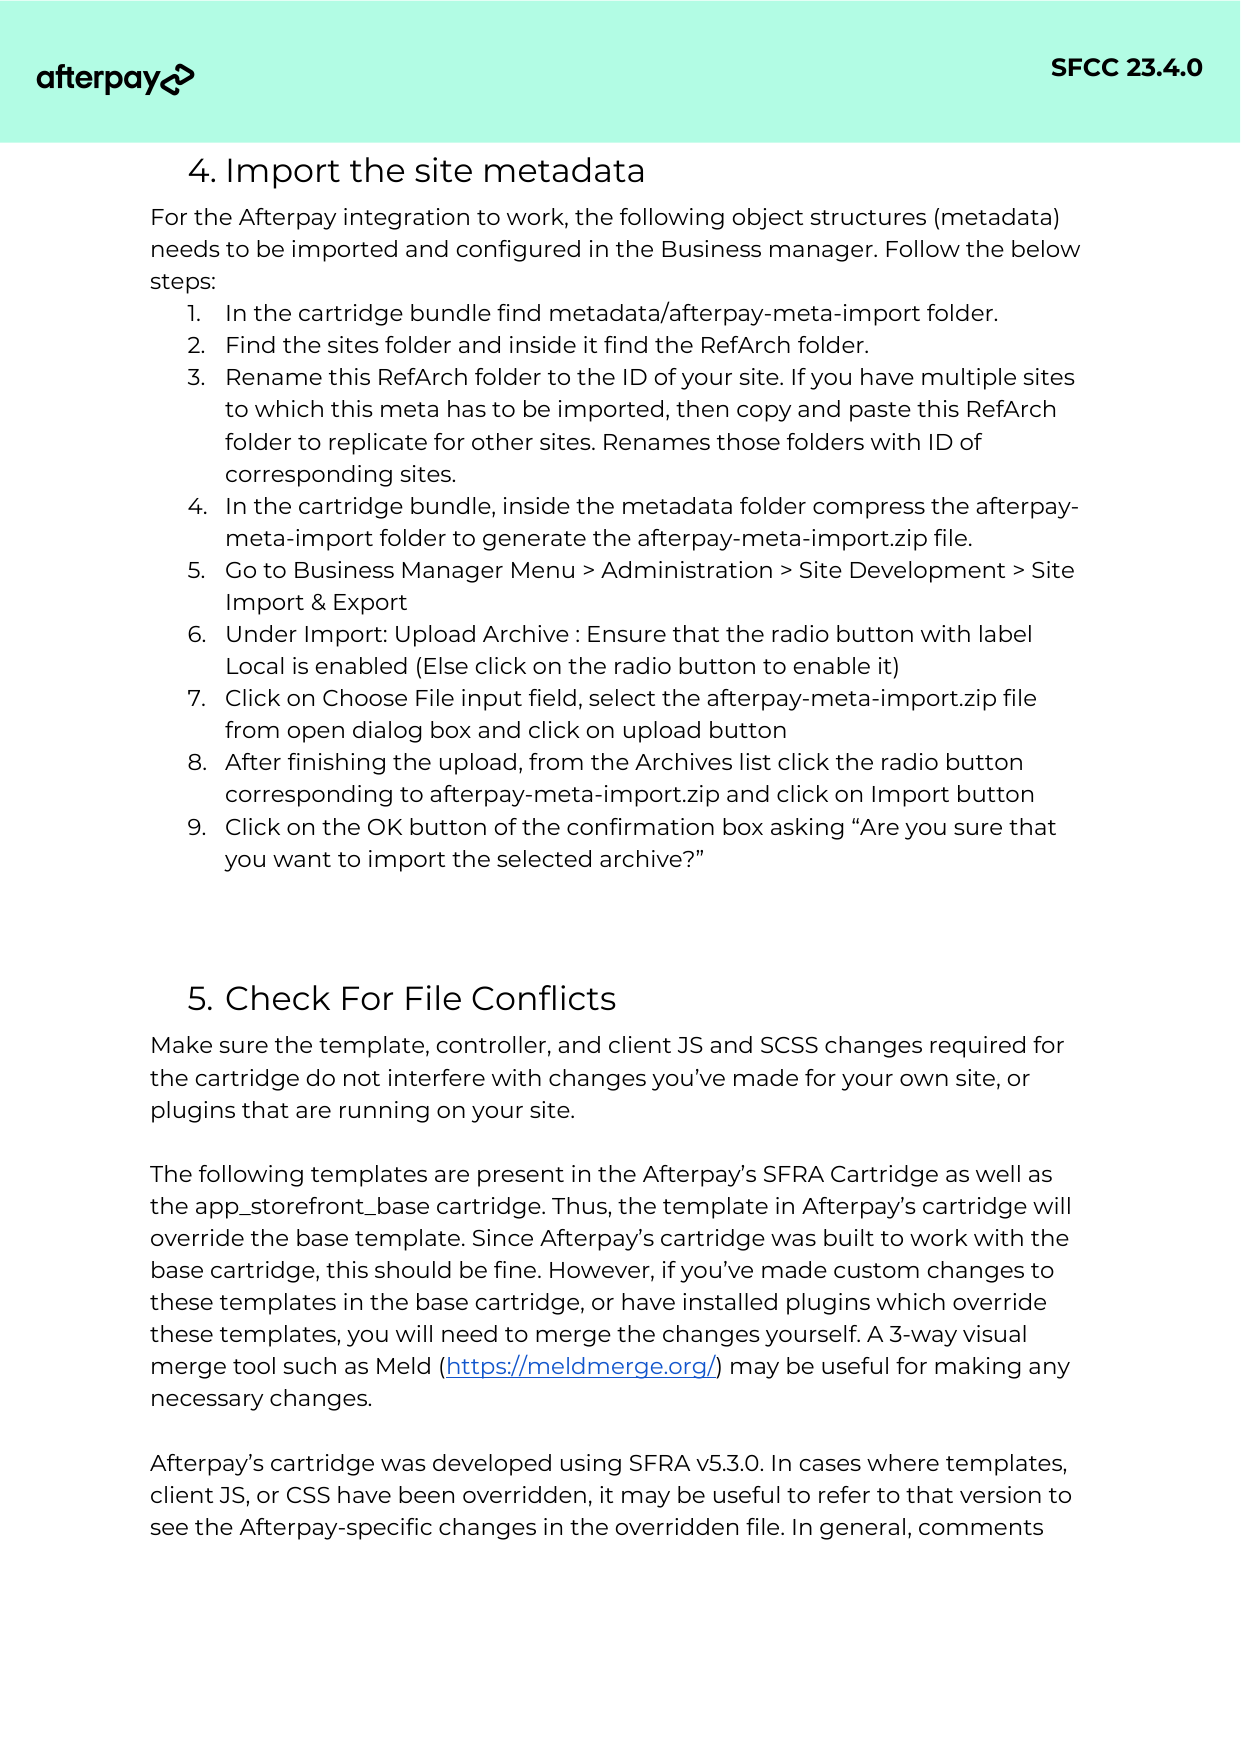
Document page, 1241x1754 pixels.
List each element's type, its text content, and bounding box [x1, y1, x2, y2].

list Click on Choose File input field, select the afterpay-meta-import.zip file from open dialog box and click on upload button [187, 684, 1090, 744]
subtitle Check For File Conflicts [187, 978, 1090, 1019]
list Rename this RefArch folder to the ID of your site. If you have multiple sites to which this meta has to be imported, then copy and paste this RefArch folder to replicate for other sites. Renames those folders with ID of corresponding sites. [187, 363, 1090, 488]
list Go to Business Manager Menu > Administration > Site Development > Site Import & Export [187, 556, 1090, 616]
list In the cartridge bundle find metadata/afterpay-meta-import folder. [187, 299, 1090, 327]
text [150, 1160, 1090, 1541]
list After finishing the upload, from the Archives list click the radio button corresponding to afterpay-meta-import.zip and click on Import button [187, 748, 1090, 808]
list In the cartridge bundle, inside the metadata folder compress the afterpay-meta-import folder to generate the afterpay-meta-import.zip file. [187, 492, 1090, 552]
subtitle Import the site metadata [187, 150, 1090, 191]
list Click on the OK button of the confirmation box asking “Are you sure that you want to import the selected archive?” [187, 813, 1090, 873]
text For the Afterpay integration to work, the following object structures (metadata) needs to be imported and configured in the Business manager. Follow the below steps: [150, 203, 1090, 295]
list Under Import: Upload Archive : Ensure that the radio button with label Local is enabled (Else click on the radio button to enable it) [187, 620, 1090, 680]
picture [7, 40, 224, 103]
text Make sure the template, controller, and client JS and SCSS changes required for the cartridge do not interfere with changes you’ve made for your own site, or plugins that are running on your site. [150, 1032, 1090, 1124]
list Find the sites folder and inside it find the RefArch folder. [187, 331, 1090, 359]
